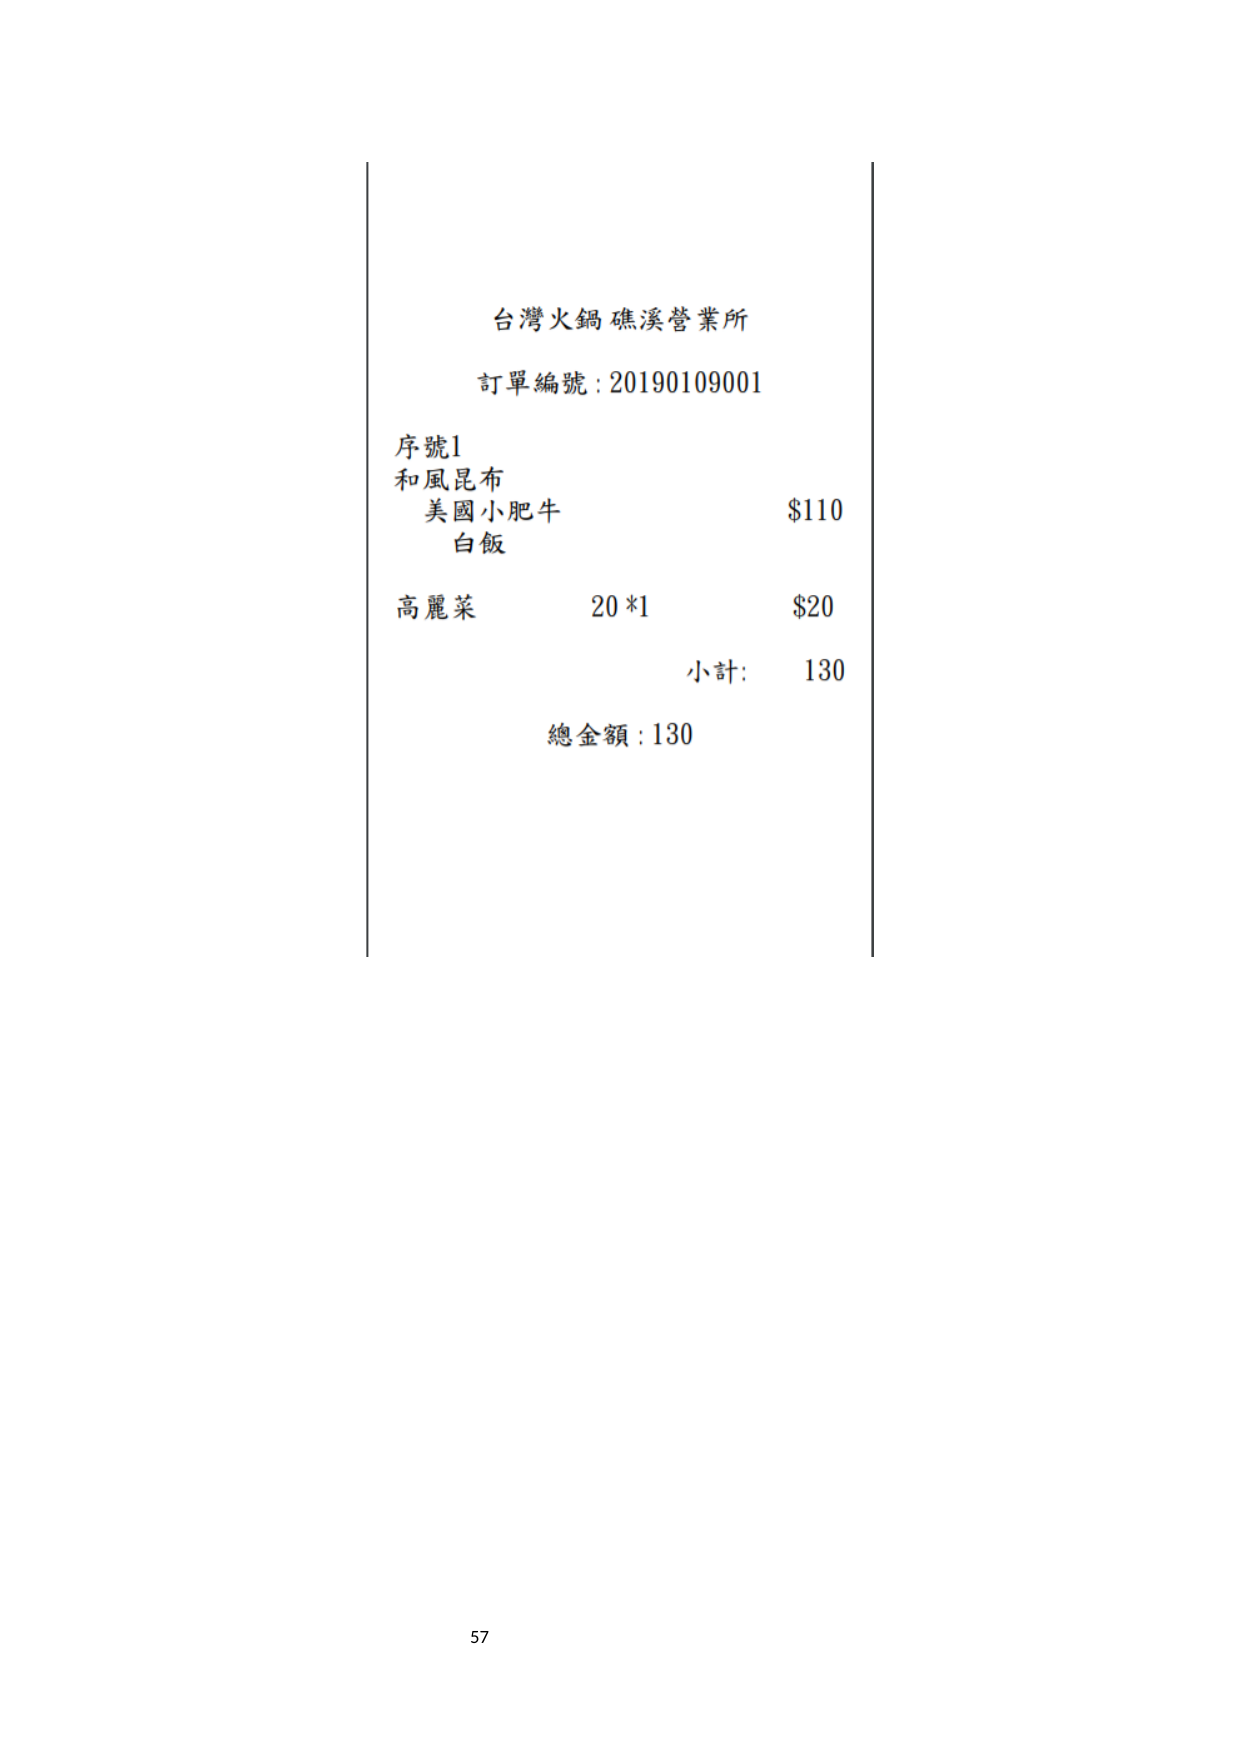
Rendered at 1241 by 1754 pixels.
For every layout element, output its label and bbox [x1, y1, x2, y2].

picture [366, 162, 874, 957]
